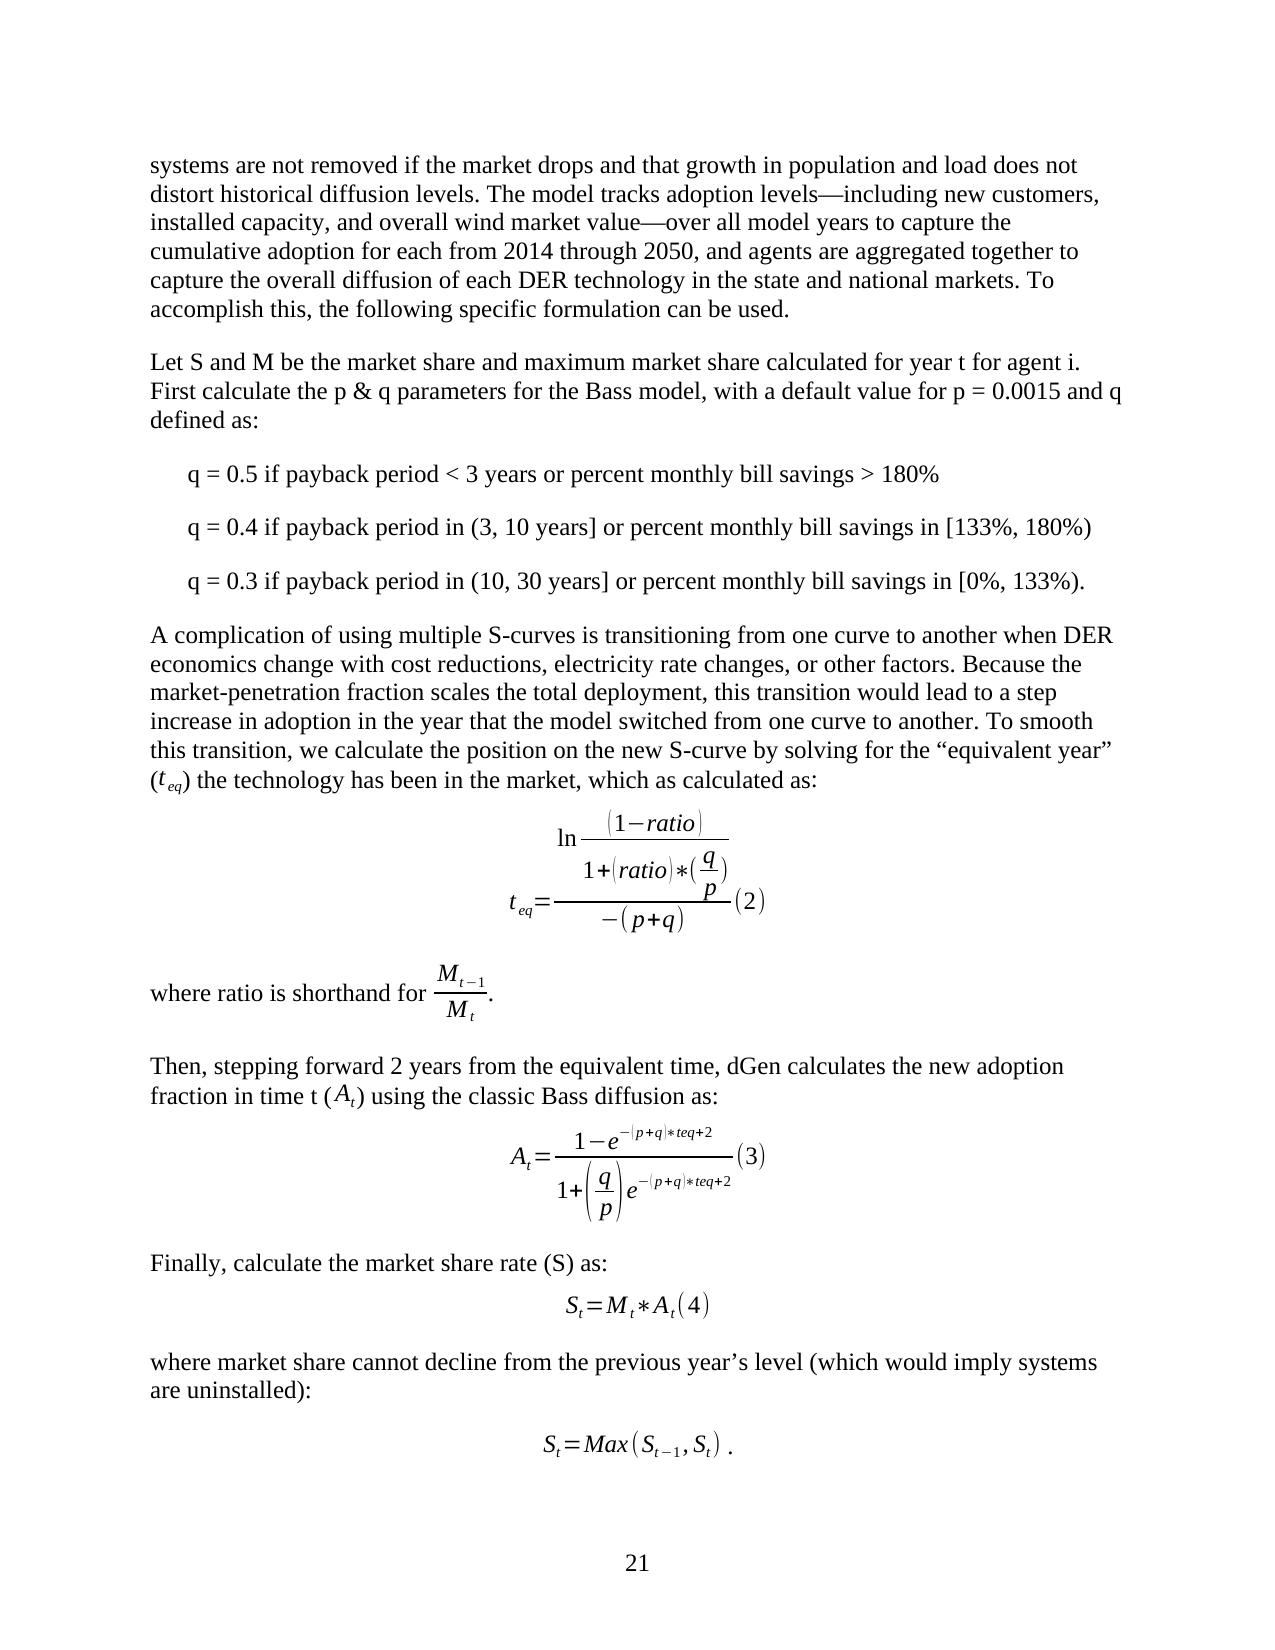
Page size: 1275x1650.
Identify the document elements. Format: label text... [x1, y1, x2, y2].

text A complication of using multiple S-curves is transitioning from one curve to another when DER economics change with cost reductions, electricity rate changes, or other factors. Because the market-penetration fraction scales the total deployment, this transition would lead to a step increase in adoption in the year that the model switched from one curve to another. To smooth this transition, we calculate the position on the new S-curve by solving for the “equivalent year” () the technology has been in the market, which as calculated as [150, 620, 1125, 795]
text q = 0.5 if payback period < 3 years or percent monthly bill savings > 180% [150, 459, 1125, 487]
text where market share cannot decline from the previous year’s level (which would imply systems are uninstalled): [150, 1347, 1125, 1404]
text where ratio is shorthand for . [150, 959, 1125, 1026]
text q = 0.4 if payback period in (3, 10 years] or percent monthly bill savings in [133%, 180%) [150, 512, 1125, 541]
text q = 0.3 if payback period in (10, 30 years] or percent monthly bill savings in [0%, 133%). [150, 566, 1125, 595]
text Then, stepping forward 2 years from the equivalent time, dGen calculates the new adoption fraction in time t () using the classic Bass diffusion as: [150, 1051, 1125, 1111]
text Finally, calculate the market share rate (S) as: [150, 1248, 1125, 1277]
text Let S and M be the market share and maximum market share calculated for year t for agent i. First calculate the p & q parameters for the Bass model, with a default value for p = 0.0015 and q defined as: [150, 347, 1125, 434]
text . [150, 1429, 1125, 1461]
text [150, 150, 1125, 322]
